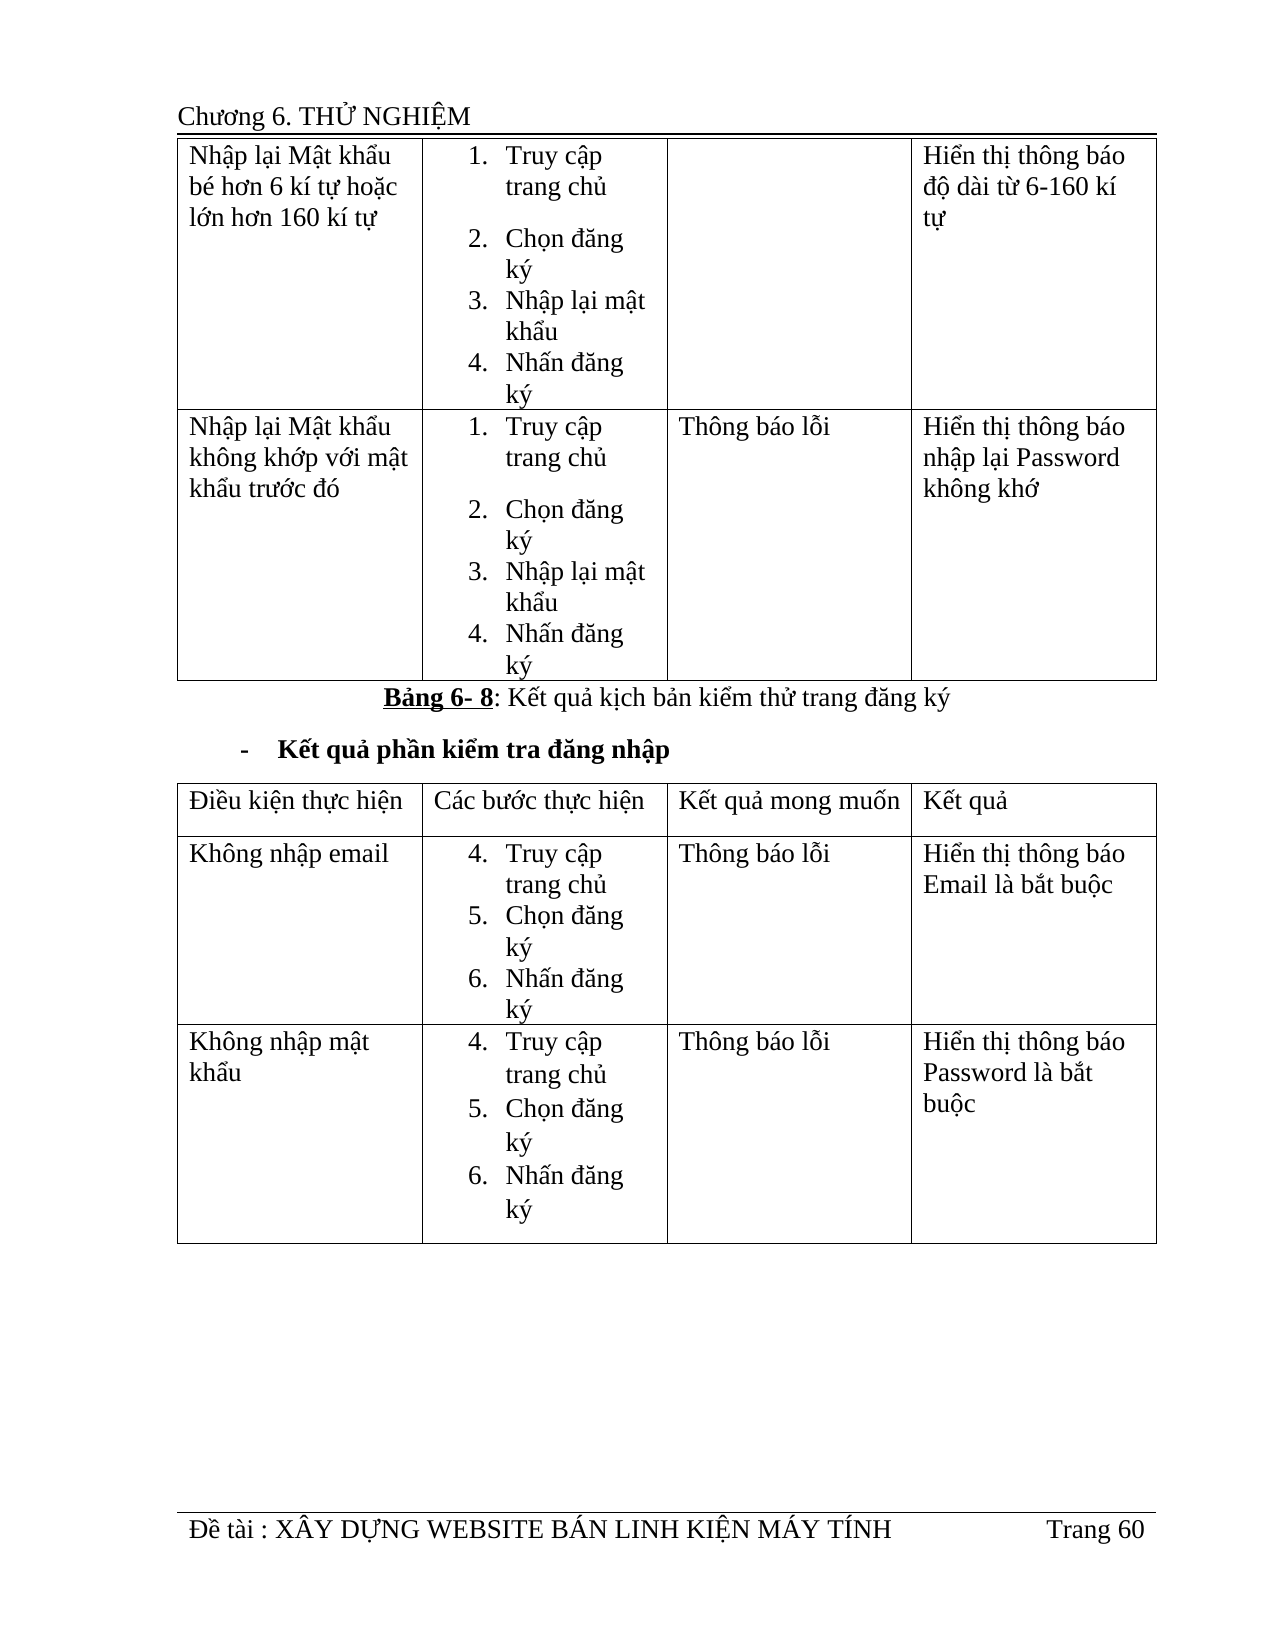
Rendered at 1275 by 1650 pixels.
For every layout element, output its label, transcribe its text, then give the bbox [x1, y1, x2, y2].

table_header Điều kiện thực hiện [178, 784, 422, 836]
table_cell Hiển thị thông báo nhập lại Password không khớ [912, 410, 1156, 680]
table_cell Nhập lại Mật khẩu không khớp với mật khẩu trước đó [178, 410, 422, 680]
text Bảng 6- 8: Kết quả kịch bản kiểm thử trang đăng ký [177, 681, 1157, 712]
table_cell Thông báo lỗi [668, 1025, 911, 1243]
table_cell Truy cập trang chủ Chọn đăng ký Nhấn đăng ký [423, 837, 667, 1024]
table_cell Truy cập trang chủ Chọn đăng ký Nhập lại mật khẩu Nhấn đăng ký [423, 410, 667, 680]
table_cell Thông báo lỗi [668, 410, 911, 680]
table_cell Hiển thị thông báo Password là bắt buộc [912, 1025, 1156, 1243]
table_cell Không nhập email [178, 837, 422, 1024]
table_header Kết quả [912, 784, 1156, 836]
table_header Nhập lại Mật khẩu bé hơn 6 kí tự hoặc lớn hơn 160 kí tự [178, 139, 422, 409]
table_cell Không nhập mật khẩu [178, 1025, 422, 1243]
table_cell Thông báo lỗi [668, 837, 911, 1024]
table_cell Hiển thị thông báo Email là bắt buộc [912, 837, 1156, 1024]
table_header Kết quả mong muốn [668, 784, 911, 836]
table_header Truy cập trang chủ Chọn đăng ký Nhập lại mật khẩu Nhấn đăng ký [423, 139, 667, 409]
list Kết quả phần kiểm tra đăng nhập [240, 733, 1157, 764]
table_header [668, 139, 911, 409]
table_header Hiển thị thông báo độ dài từ 6-160 kí tự [912, 139, 1156, 409]
table_header Các bước thực hiện [423, 784, 667, 836]
table_cell Truy cập trang chủ Chọn đăng ký Nhấn đăng ký [423, 1025, 667, 1243]
